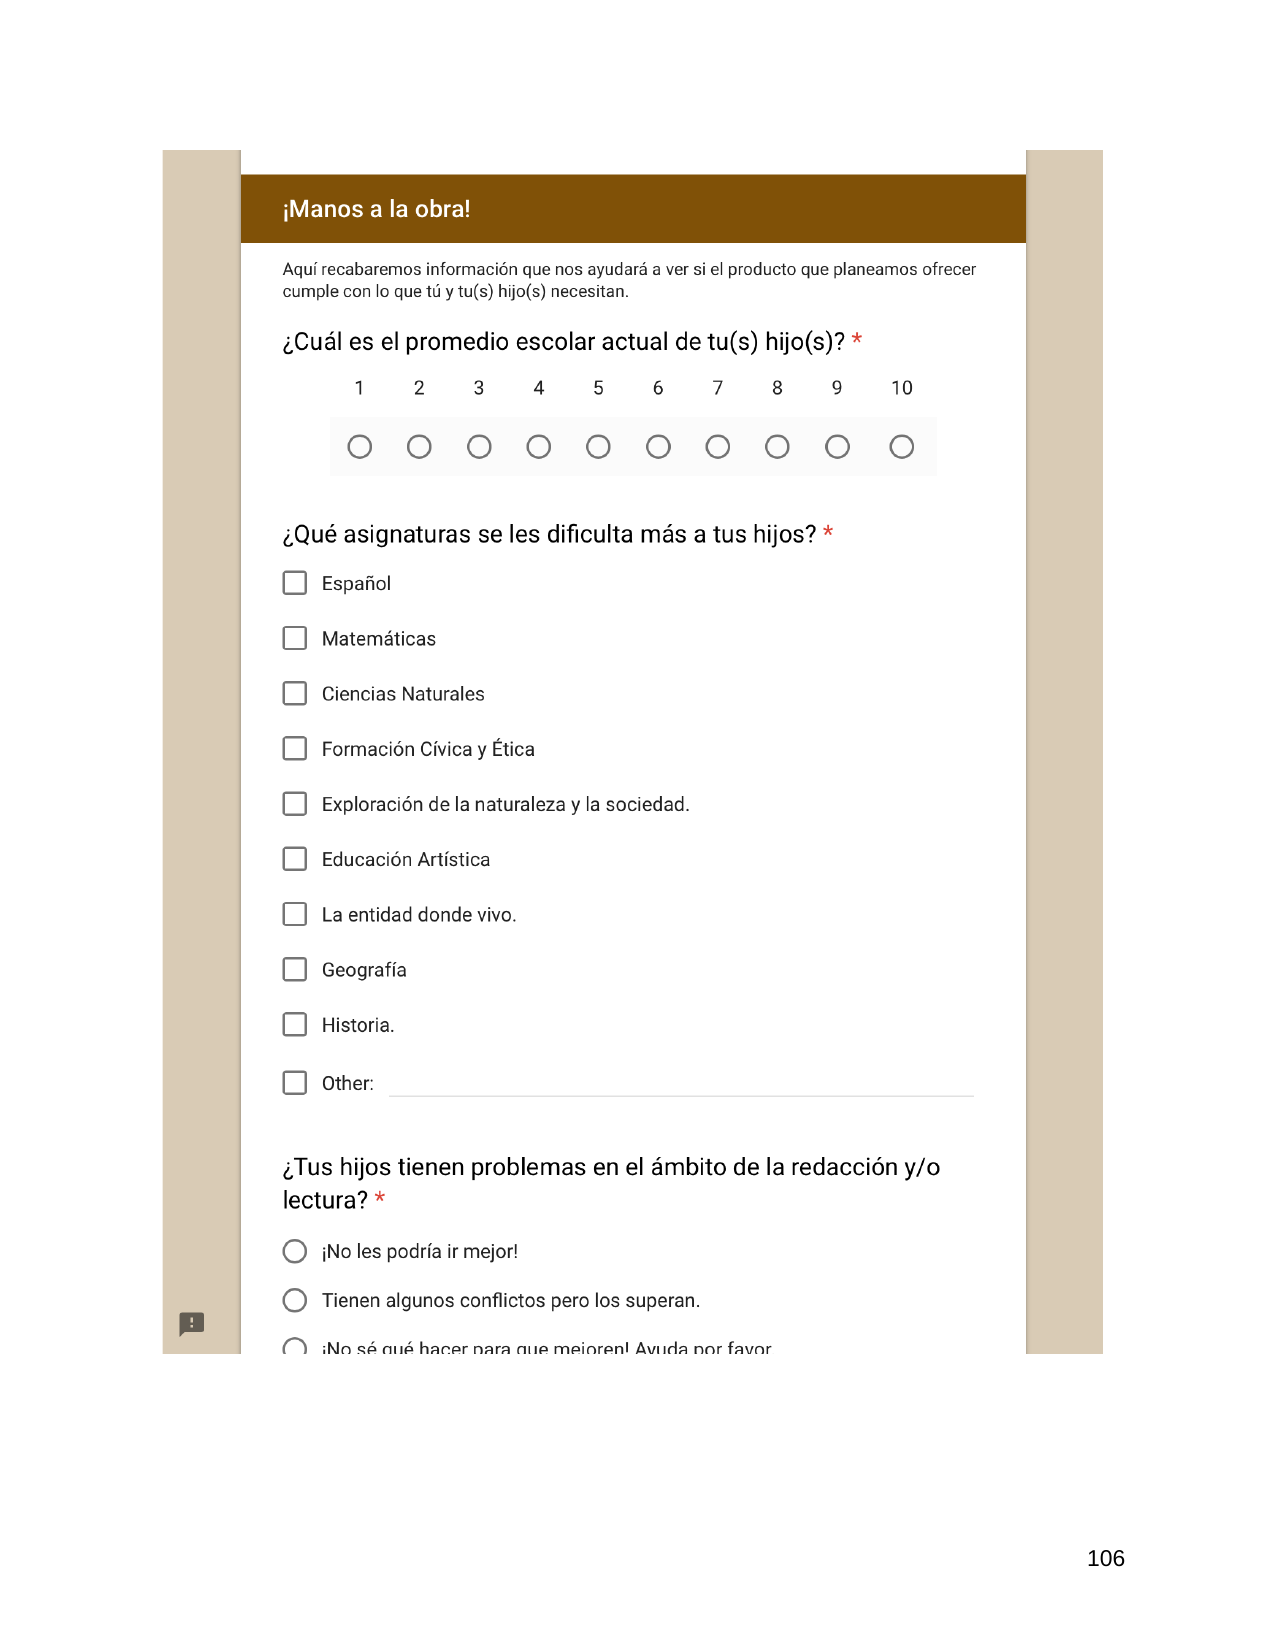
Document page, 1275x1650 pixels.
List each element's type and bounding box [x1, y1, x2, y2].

picture [162, 150, 1103, 1354]
